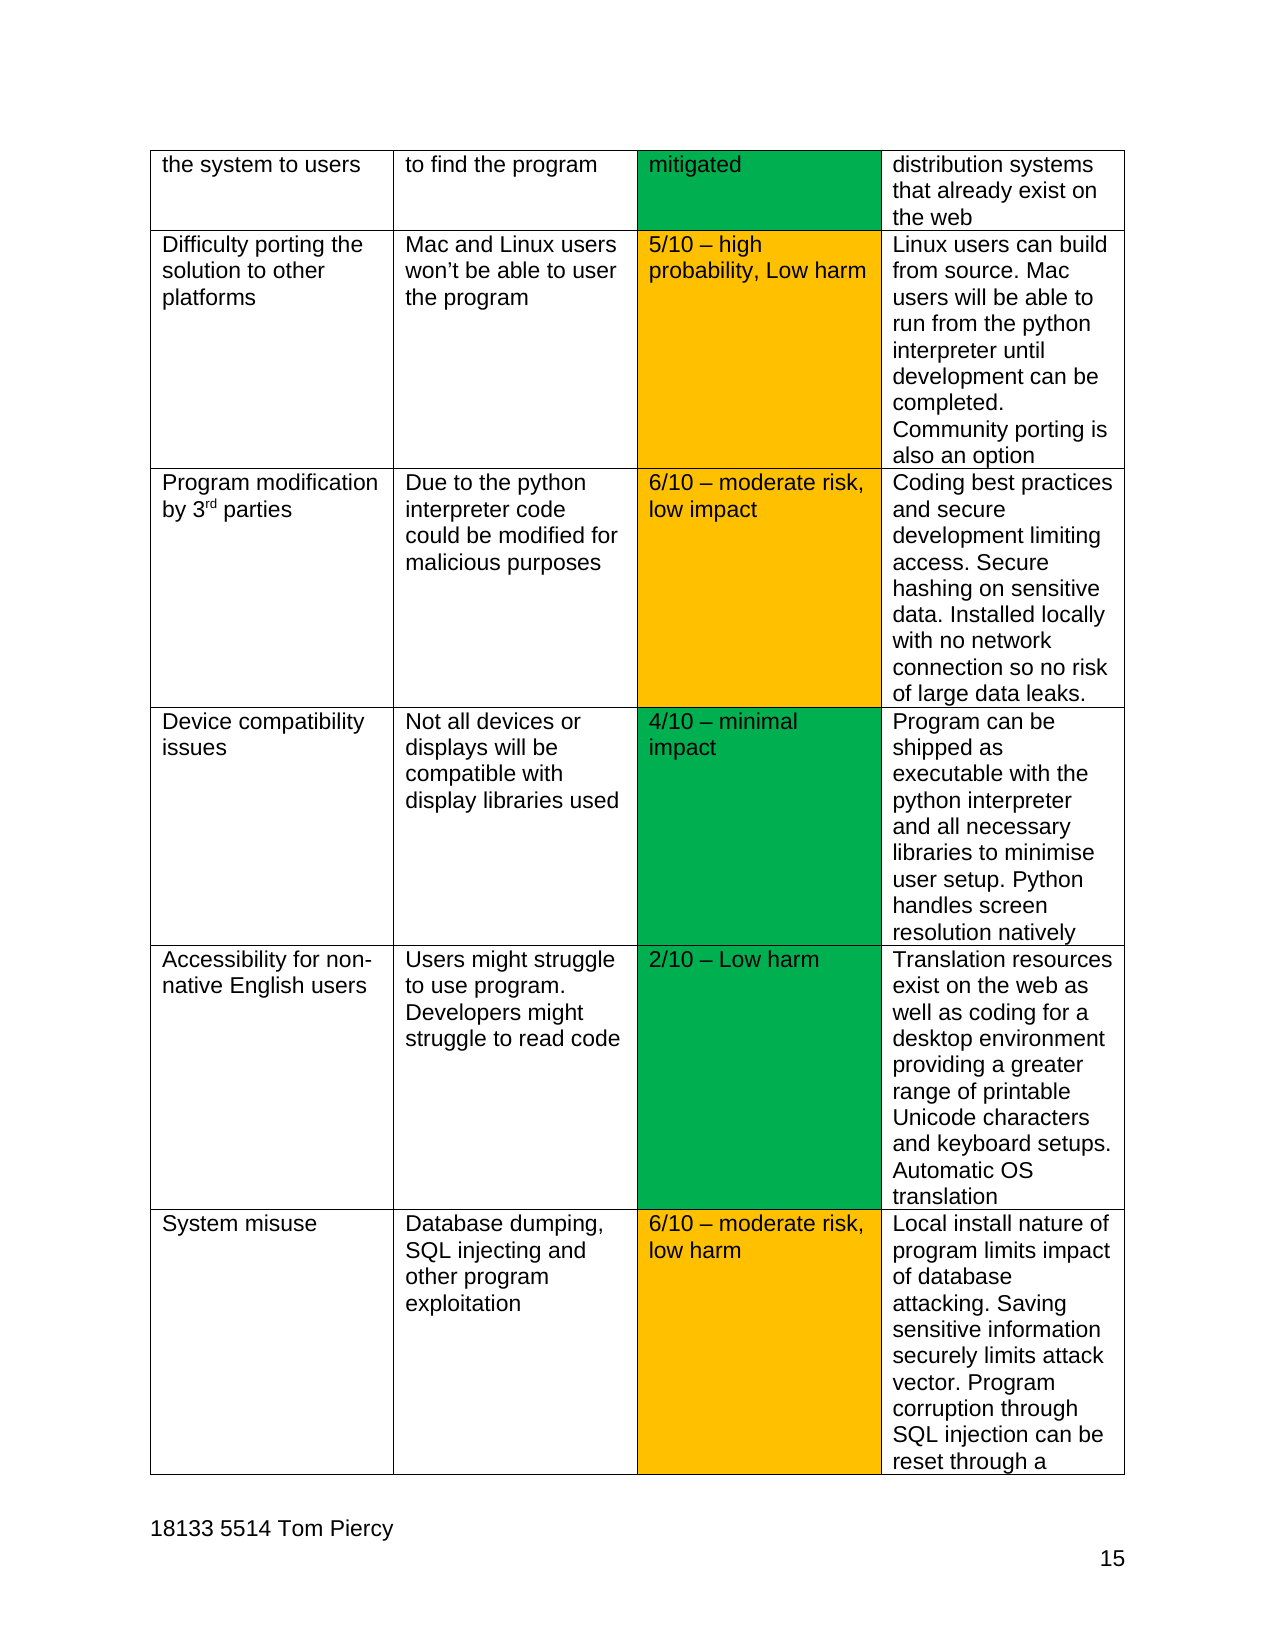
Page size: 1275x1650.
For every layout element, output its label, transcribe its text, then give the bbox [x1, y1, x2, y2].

table_cell Program modification by 3rd parties [151, 469, 393, 707]
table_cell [394, 151, 637, 230]
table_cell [394, 1210, 637, 1474]
table_cell Not all devices or displays will be compatible with display libraries used [394, 708, 637, 945]
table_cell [638, 151, 881, 230]
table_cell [882, 1210, 1124, 1474]
table_cell 6/10 – moderate risk, low impact [638, 469, 881, 707]
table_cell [151, 151, 393, 230]
table_cell Difficulty porting the solution to other platforms [151, 231, 393, 468]
table_cell System misuse [151, 1210, 393, 1474]
table_cell Linux users can build from source. Mac users will be able to run from the python interpreter until development can be completed. Community porting is also an option [882, 231, 1124, 468]
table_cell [882, 151, 1124, 230]
table_cell Accessibility for non-native English users [151, 946, 393, 1209]
table_cell Mac and Linux users won’t be able to user the program [394, 231, 637, 468]
table_cell Due to the python interpreter code could be modified for malicious purposes [394, 469, 637, 707]
table_cell 5/10 – high probability, Low harm [638, 231, 881, 468]
table_cell Users might struggle to use program. Developers might struggle to read code [394, 946, 637, 1209]
table_cell 4/10 – minimal impact [638, 708, 881, 945]
table_cell Device compatibility issues [151, 708, 393, 945]
table_cell 2/10 – Low harm [638, 946, 881, 1209]
table_cell Coding best practices and secure development limiting access. Secure hashing on sensitive data. Installed locally with no network connection so no risk of large data leaks. [882, 469, 1124, 707]
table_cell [638, 1210, 881, 1474]
table_cell Program can be shipped as executable with the python interpreter and all necessary libraries to minimise user setup. Python handles screen resolution natively [882, 708, 1124, 945]
table_cell Translation resources exist on the web as well as coding for a desktop environment providing a greater range of printable Unicode characters and keyboard setups. Automatic OS translation [882, 946, 1124, 1209]
